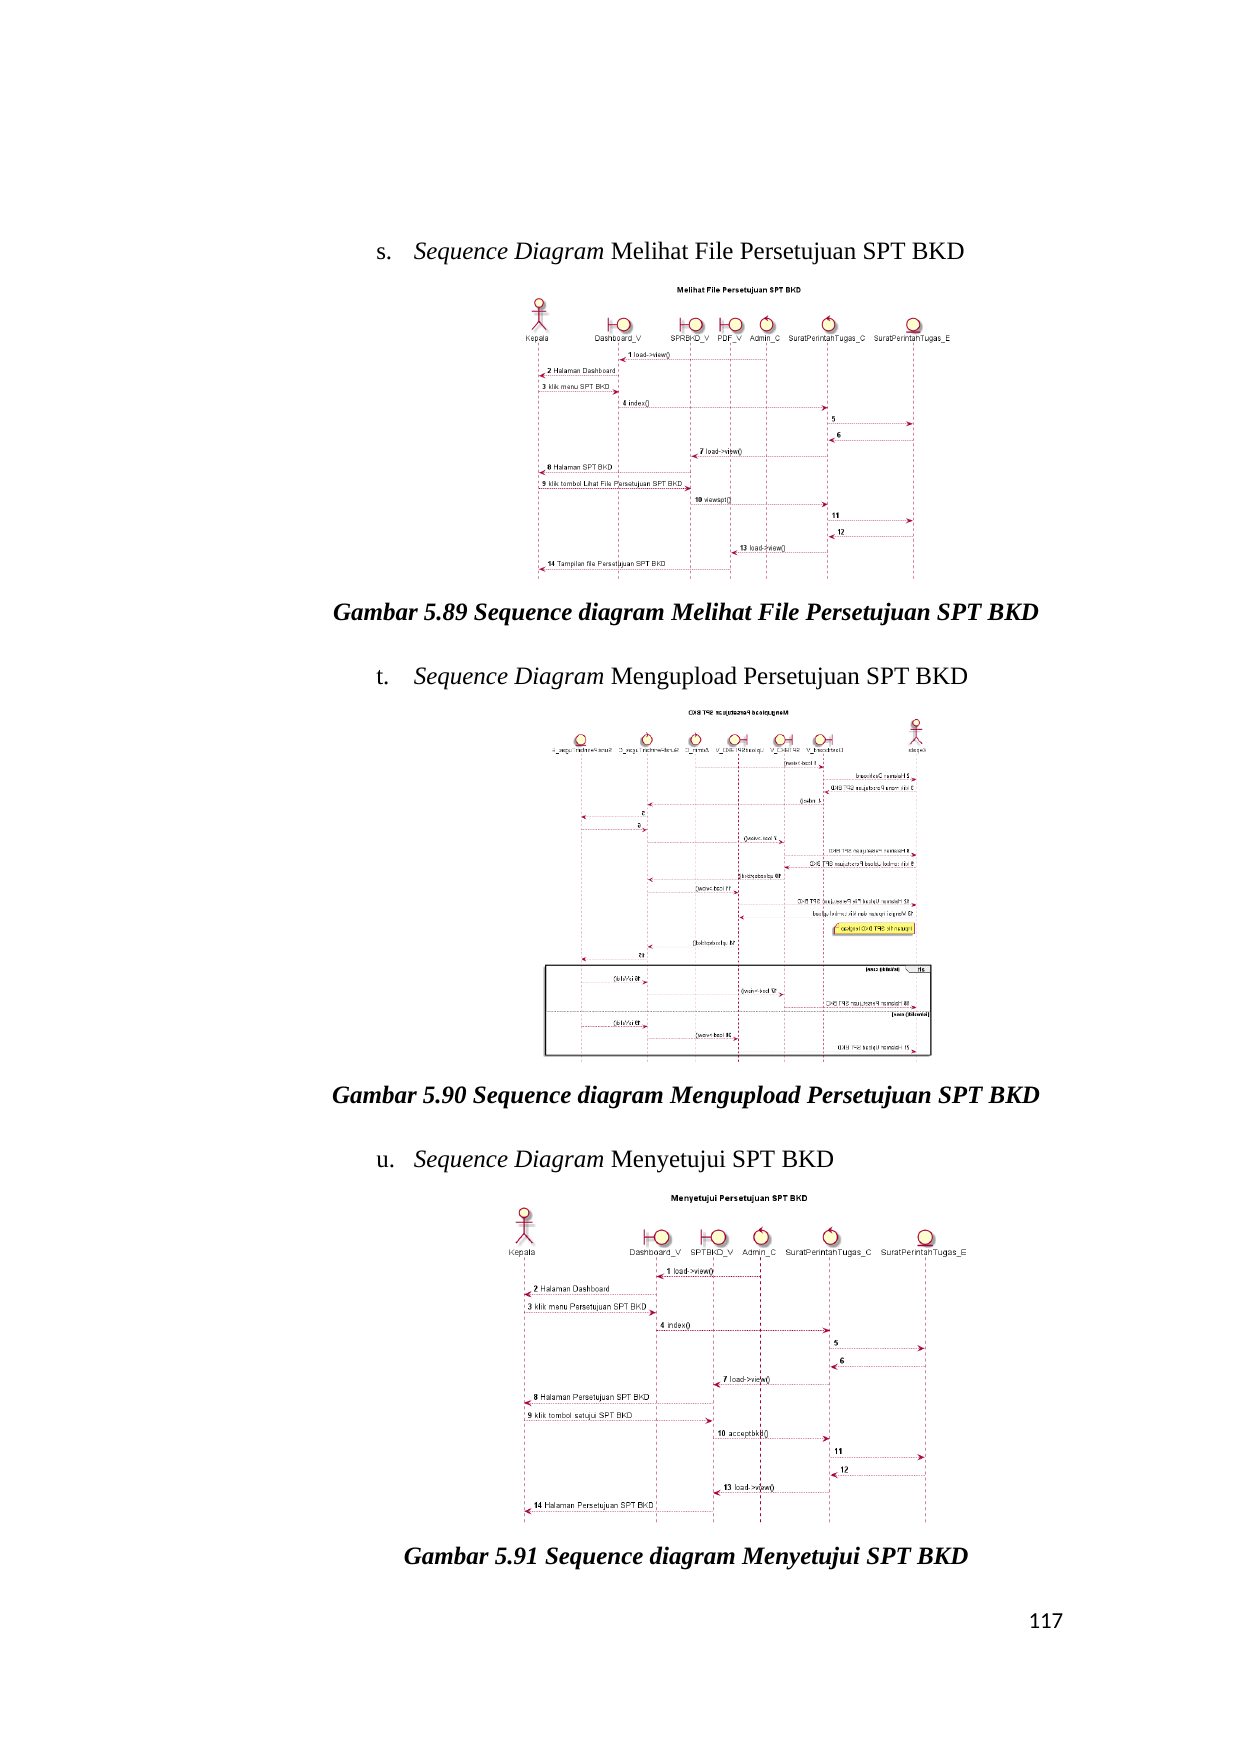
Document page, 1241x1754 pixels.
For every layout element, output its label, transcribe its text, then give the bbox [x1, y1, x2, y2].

picture [521, 279, 955, 584]
list Sequence Diagram Mengupload Persetujuan SPT BKD [376, 661, 1063, 690]
list Sequence Diagram Menyetujui SPT BKD [376, 1144, 1063, 1173]
picture [504, 1187, 972, 1528]
text Gambar 5.89 Sequence diagram Melihat File Persetujuan SPT BKD [311, 597, 1063, 626]
picture [541, 704, 935, 1066]
text Gambar 5.91 Sequence diagram Menyetujui SPT BKD [311, 1541, 1063, 1570]
text Gambar 5.90 Sequence diagram Mengupload Persetujuan SPT BKD [311, 1080, 1063, 1109]
list Sequence Diagram Melihat File Persetujuan SPT BKD [376, 236, 1063, 265]
